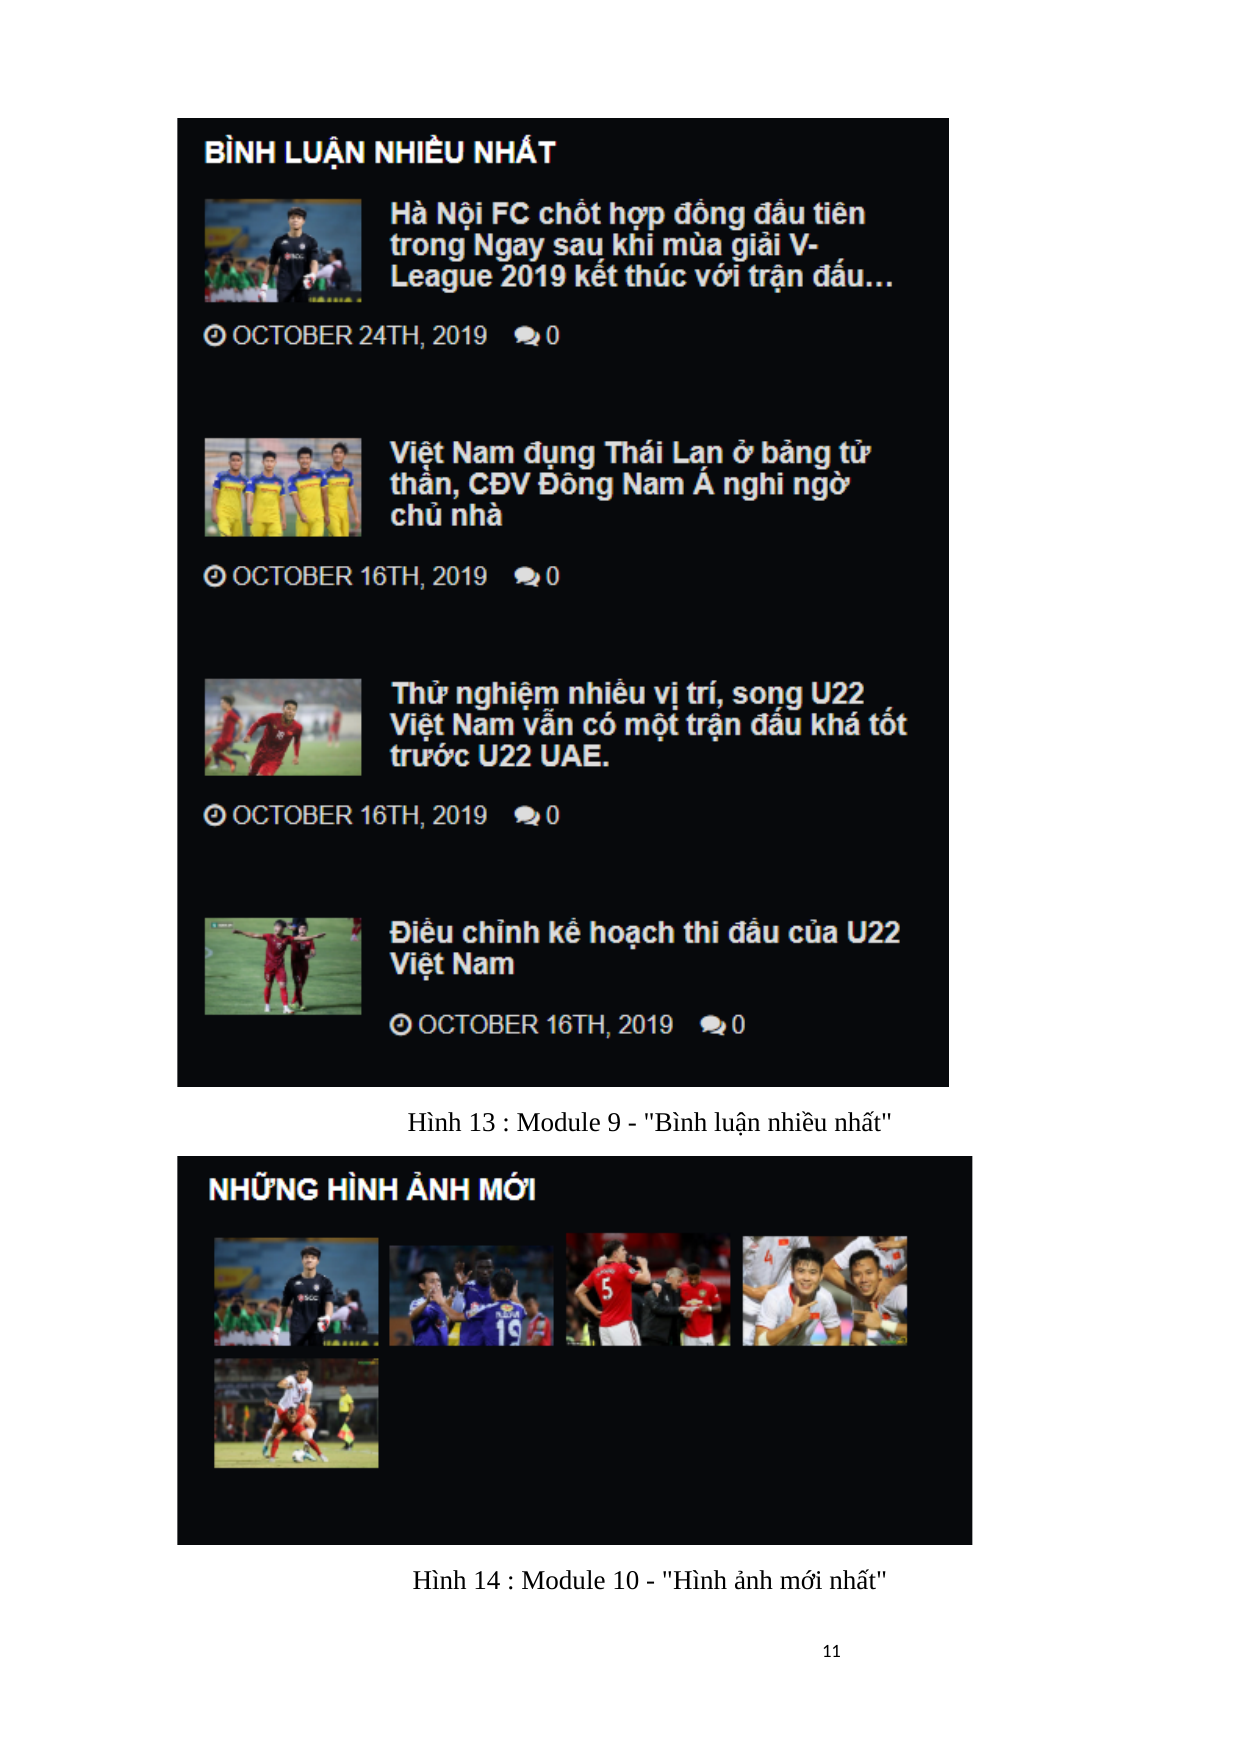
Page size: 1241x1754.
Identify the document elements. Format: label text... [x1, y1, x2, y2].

picture [177, 1156, 973, 1545]
text Hình 14 : Module 10 - "Hình ảnh mới nhất" [177, 1564, 1122, 1595]
text Hình 13 : Module 9 - "Bình luận nhiều nhất" [177, 1106, 1122, 1137]
picture [177, 118, 949, 1087]
